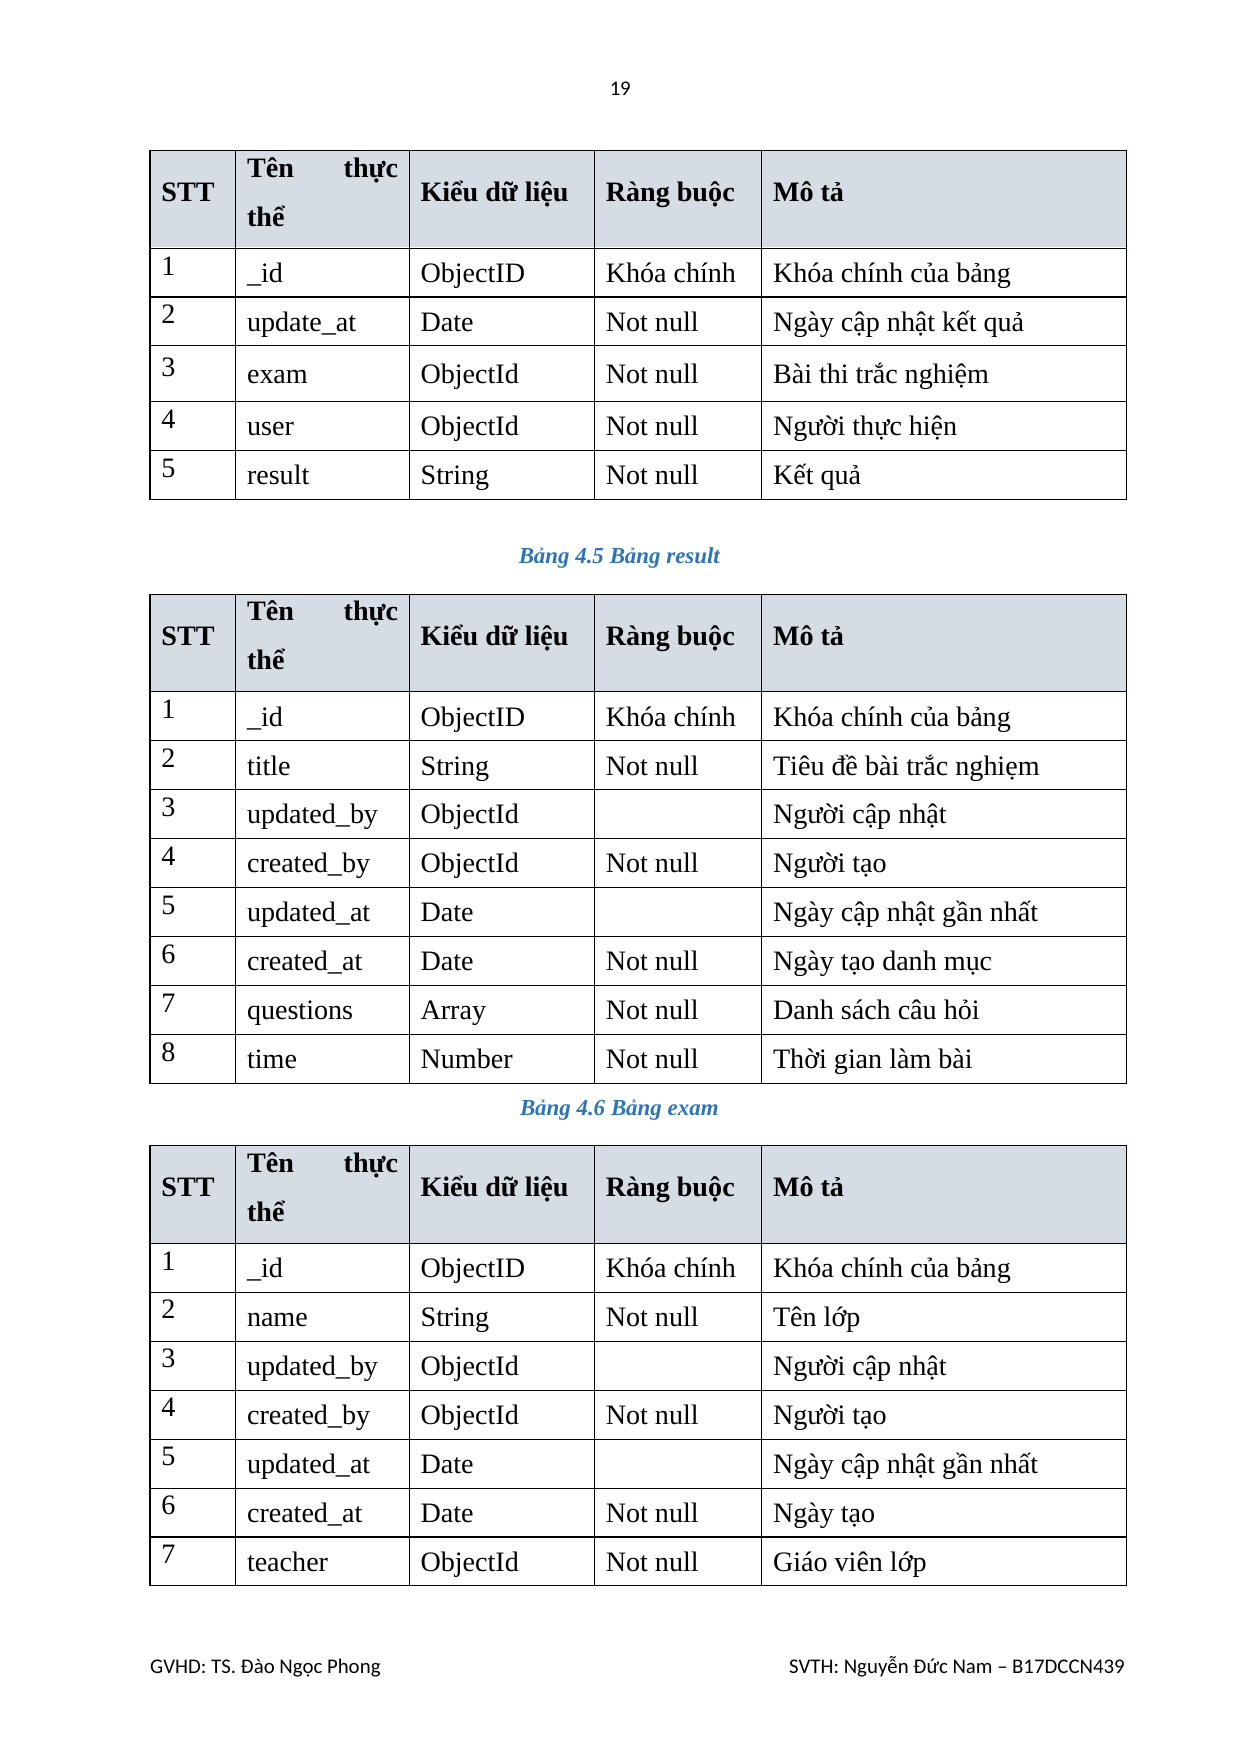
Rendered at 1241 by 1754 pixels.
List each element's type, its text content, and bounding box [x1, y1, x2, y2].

table_cell 4 [151, 839, 235, 887]
table_cell 5 [151, 451, 235, 498]
table_header Tên thực thể [236, 151, 409, 247]
table_cell Khóa chính của bảng [762, 692, 1126, 740]
table_cell Not null [595, 1035, 761, 1083]
table_cell String [410, 451, 594, 498]
table_cell 5 [151, 1440, 235, 1487]
table_cell _id [236, 1244, 409, 1292]
table_cell Người cập nhật [762, 1342, 1126, 1389]
table_header Mô tả [762, 1146, 1126, 1243]
table_cell Ngày tạo danh mục [762, 937, 1126, 985]
table_cell _id [236, 249, 409, 296]
table_cell created_by [236, 839, 409, 887]
table_cell 6 [151, 1489, 235, 1536]
table_cell Not null [595, 298, 761, 345]
table_cell 1 [151, 692, 235, 740]
table_cell 2 [151, 741, 235, 789]
table_cell Date [410, 937, 594, 985]
table_cell Not null [595, 1293, 761, 1341]
table_header Tên thực thể [236, 595, 409, 691]
table_cell Not null [595, 1391, 761, 1438]
table_cell Bài thi trắc nghiệm [762, 346, 1126, 401]
table_cell Not null [595, 451, 761, 498]
table_cell updated_by [236, 1342, 409, 1389]
table_header Ràng buộc [595, 1146, 761, 1243]
table_header STT [151, 1146, 235, 1243]
table_header Mô tả [762, 595, 1126, 691]
table_cell 1 [151, 249, 235, 296]
table_cell Ngày cập nhật kết quả [762, 298, 1126, 345]
table_cell Not null [595, 741, 761, 789]
table_cell _id [236, 692, 409, 740]
table_cell questions [236, 986, 409, 1034]
table_cell 2 [151, 298, 235, 345]
table_cell [595, 790, 761, 838]
table_header STT [151, 595, 235, 691]
table_cell Khóa chính [595, 692, 761, 740]
table_cell Người cập nhật [762, 790, 1126, 838]
table_header Tên thực thể [236, 1146, 409, 1243]
table_cell ObjectId [410, 790, 594, 838]
table_header Kiểu dữ liệu [410, 1146, 594, 1243]
table_cell teacher [236, 1538, 409, 1585]
table_cell updated_at [236, 888, 409, 936]
table_cell ObjectId [410, 1342, 594, 1389]
table_cell Tiêu đề bài trắc nghiẹm [762, 741, 1126, 789]
table_cell Người tạo [762, 839, 1126, 887]
table_cell result [236, 451, 409, 498]
table_cell 6 [151, 937, 235, 985]
table_cell 2 [151, 1293, 235, 1341]
table_cell user [236, 402, 409, 449]
table_cell [595, 1342, 761, 1389]
table_cell 8 [151, 1035, 235, 1083]
table_cell Not null [595, 1538, 761, 1585]
table_cell Kết quả [762, 451, 1126, 498]
table_cell String [410, 1293, 594, 1341]
table_cell Ngày cập nhật gần nhất [762, 888, 1126, 936]
table_cell updated_by [236, 790, 409, 838]
table_cell updated_at [236, 1440, 409, 1487]
table_cell Ngày tạo [762, 1489, 1126, 1536]
table_cell Not null [595, 937, 761, 985]
text Bảng 4.6 Bảng exam [150, 1094, 1090, 1120]
table_cell 4 [151, 1391, 235, 1438]
table_header Kiểu dữ liệu [410, 595, 594, 691]
table_cell [595, 888, 761, 936]
table_cell title [236, 741, 409, 789]
table_cell Danh sách câu hỏi [762, 986, 1126, 1034]
table_cell String [410, 741, 594, 789]
table_cell Khóa chính [595, 249, 761, 296]
table_cell created_by [236, 1391, 409, 1438]
table_cell Number [410, 1035, 594, 1083]
table_cell Tên lớp [762, 1293, 1126, 1341]
table_cell ObjectID [410, 249, 594, 296]
table_header Kiểu dữ liệu [410, 151, 594, 247]
table_cell Array [410, 986, 594, 1034]
table_cell name [236, 1293, 409, 1341]
table_cell 5 [151, 888, 235, 936]
table_cell Date [410, 1440, 594, 1487]
table_cell Giáo viên lớp [762, 1538, 1126, 1585]
table_cell update_at [236, 298, 409, 345]
table_cell ObjectId [410, 1391, 594, 1438]
table_header STT [151, 151, 235, 247]
table_cell Not null [595, 986, 761, 1034]
table_cell Date [410, 888, 594, 936]
table_cell 1 [151, 1244, 235, 1292]
table_cell Ngày cập nhật gần nhất [762, 1440, 1126, 1487]
text Bảng 4.5 Bảng result [150, 542, 1090, 569]
table_header Ràng buộc [595, 151, 761, 247]
table_cell 7 [151, 1538, 235, 1585]
table_cell created_at [236, 937, 409, 985]
table_cell [595, 1440, 761, 1487]
table_cell ObjectId [410, 1538, 594, 1585]
table_cell Not null [595, 346, 761, 401]
table_cell ObjectId [410, 839, 594, 887]
table_cell created_at [236, 1489, 409, 1536]
table_cell ObjectId [410, 346, 594, 401]
table_cell Khóa chính của bảng [762, 1244, 1126, 1292]
table_cell Thời gian làm bài [762, 1035, 1126, 1083]
table_cell 3 [151, 1342, 235, 1389]
table_cell 3 [151, 346, 235, 401]
table_cell Date [410, 298, 594, 345]
table_header Ràng buộc [595, 595, 761, 691]
table_cell ObjectID [410, 692, 594, 740]
table_cell exam [236, 346, 409, 401]
table_cell ObjectID [410, 1244, 594, 1292]
table_cell 3 [151, 790, 235, 838]
table_cell Date [410, 1489, 594, 1536]
table_cell Người tạo [762, 1391, 1126, 1438]
table_header Mô tả [762, 151, 1126, 247]
table_cell Người thực hiện [762, 402, 1126, 449]
table_cell Khóa chính của bảng [762, 249, 1126, 296]
table_cell Khóa chính [595, 1244, 761, 1292]
table_cell Not null [595, 839, 761, 887]
table_cell Not null [595, 402, 761, 449]
table_cell time [236, 1035, 409, 1083]
table_cell 4 [151, 402, 235, 449]
table_cell 7 [151, 986, 235, 1034]
table_cell Not null [595, 1489, 761, 1536]
table_cell ObjectId [410, 402, 594, 449]
